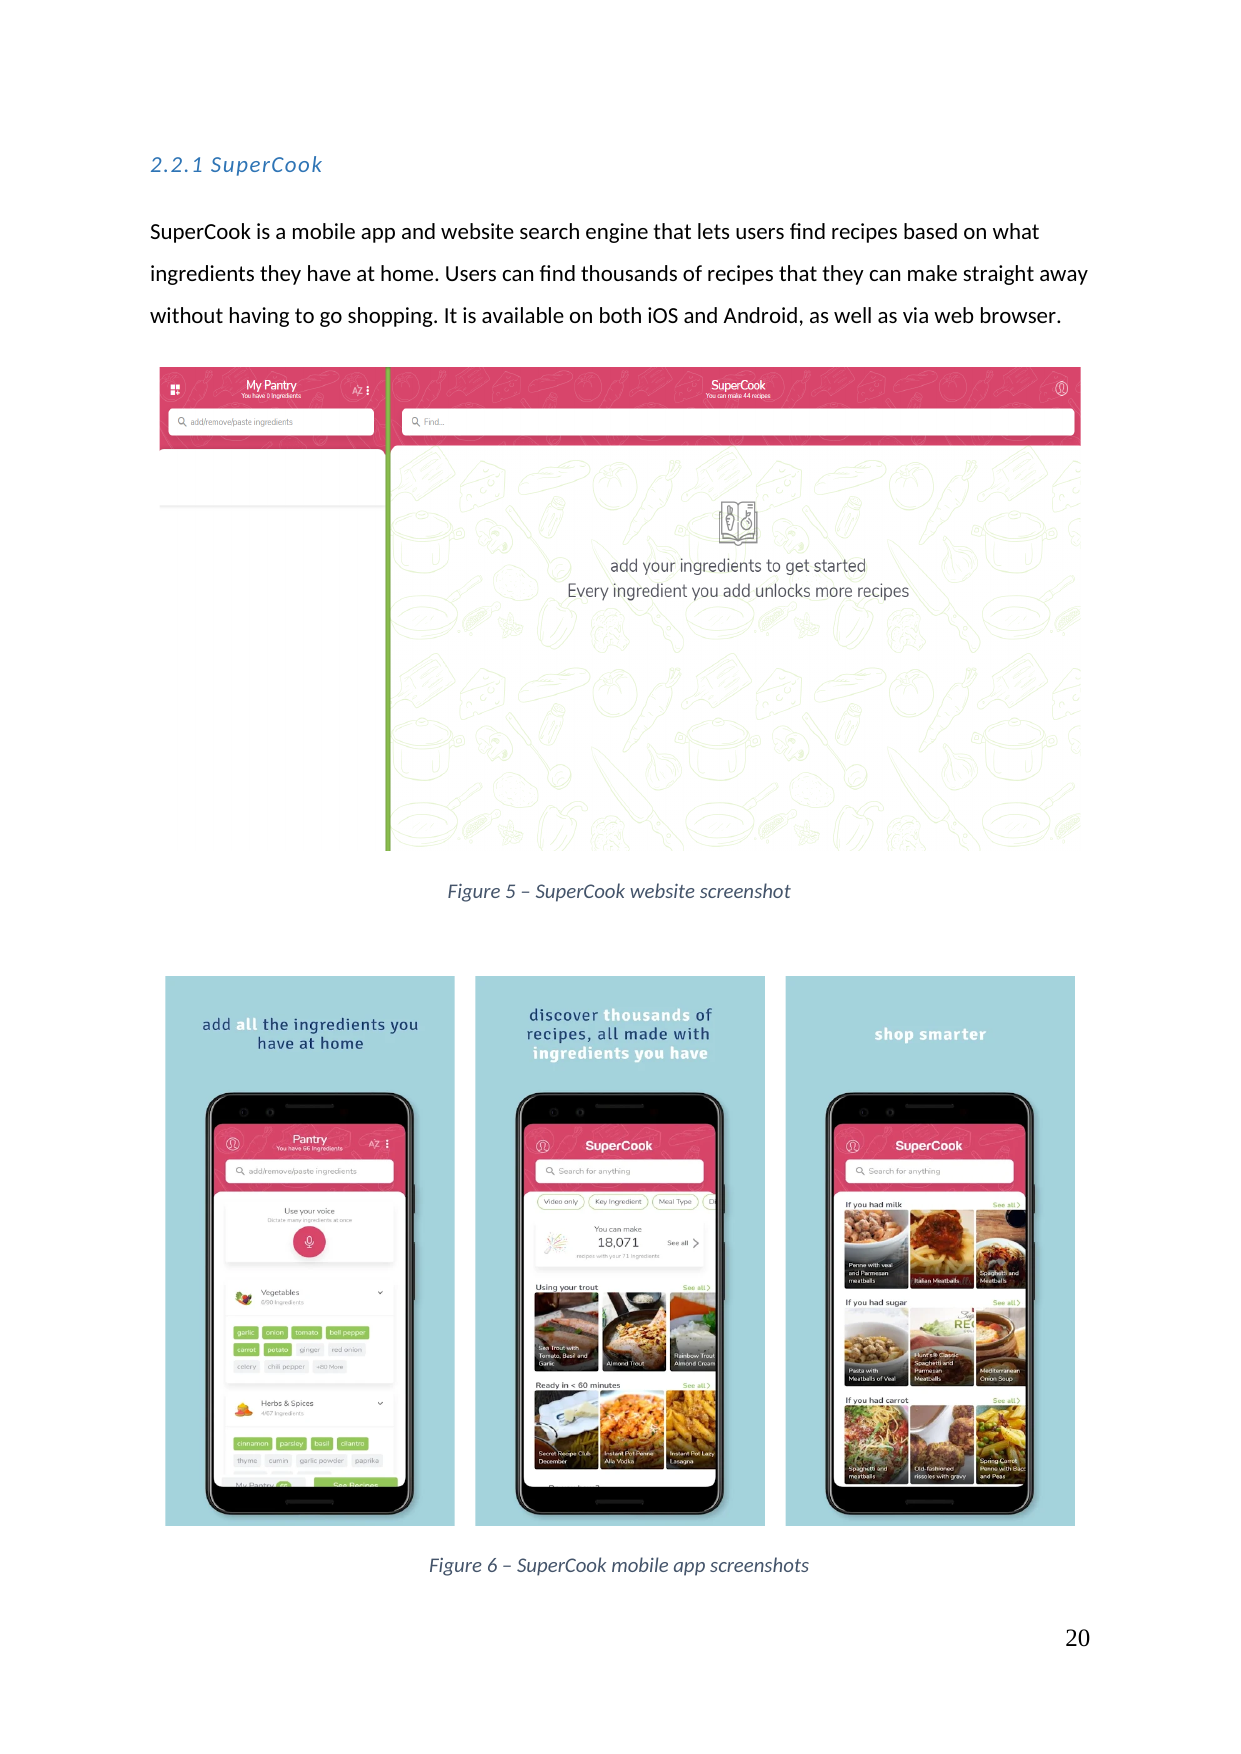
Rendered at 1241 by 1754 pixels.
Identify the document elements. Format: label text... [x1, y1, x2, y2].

text Figure 5 – SuperCook website screenshot [150, 878, 1090, 903]
text SuperCook is a mobile app and website search engine that lets users find recipes based on what ingredients they have at home. Users can find thousands of recipes that they can make straight away without having to go shopping. It is available on both iOS and Android, as well as via web browser. [150, 217, 1090, 329]
picture [475, 976, 765, 1526]
picture [165, 976, 455, 1526]
picture [159, 367, 1081, 851]
subtitle 2.2.1 SuperCook [150, 150, 1090, 178]
picture [785, 976, 1075, 1526]
text Figure 6 – SuperCook mobile app screenshots [150, 1552, 1090, 1578]
